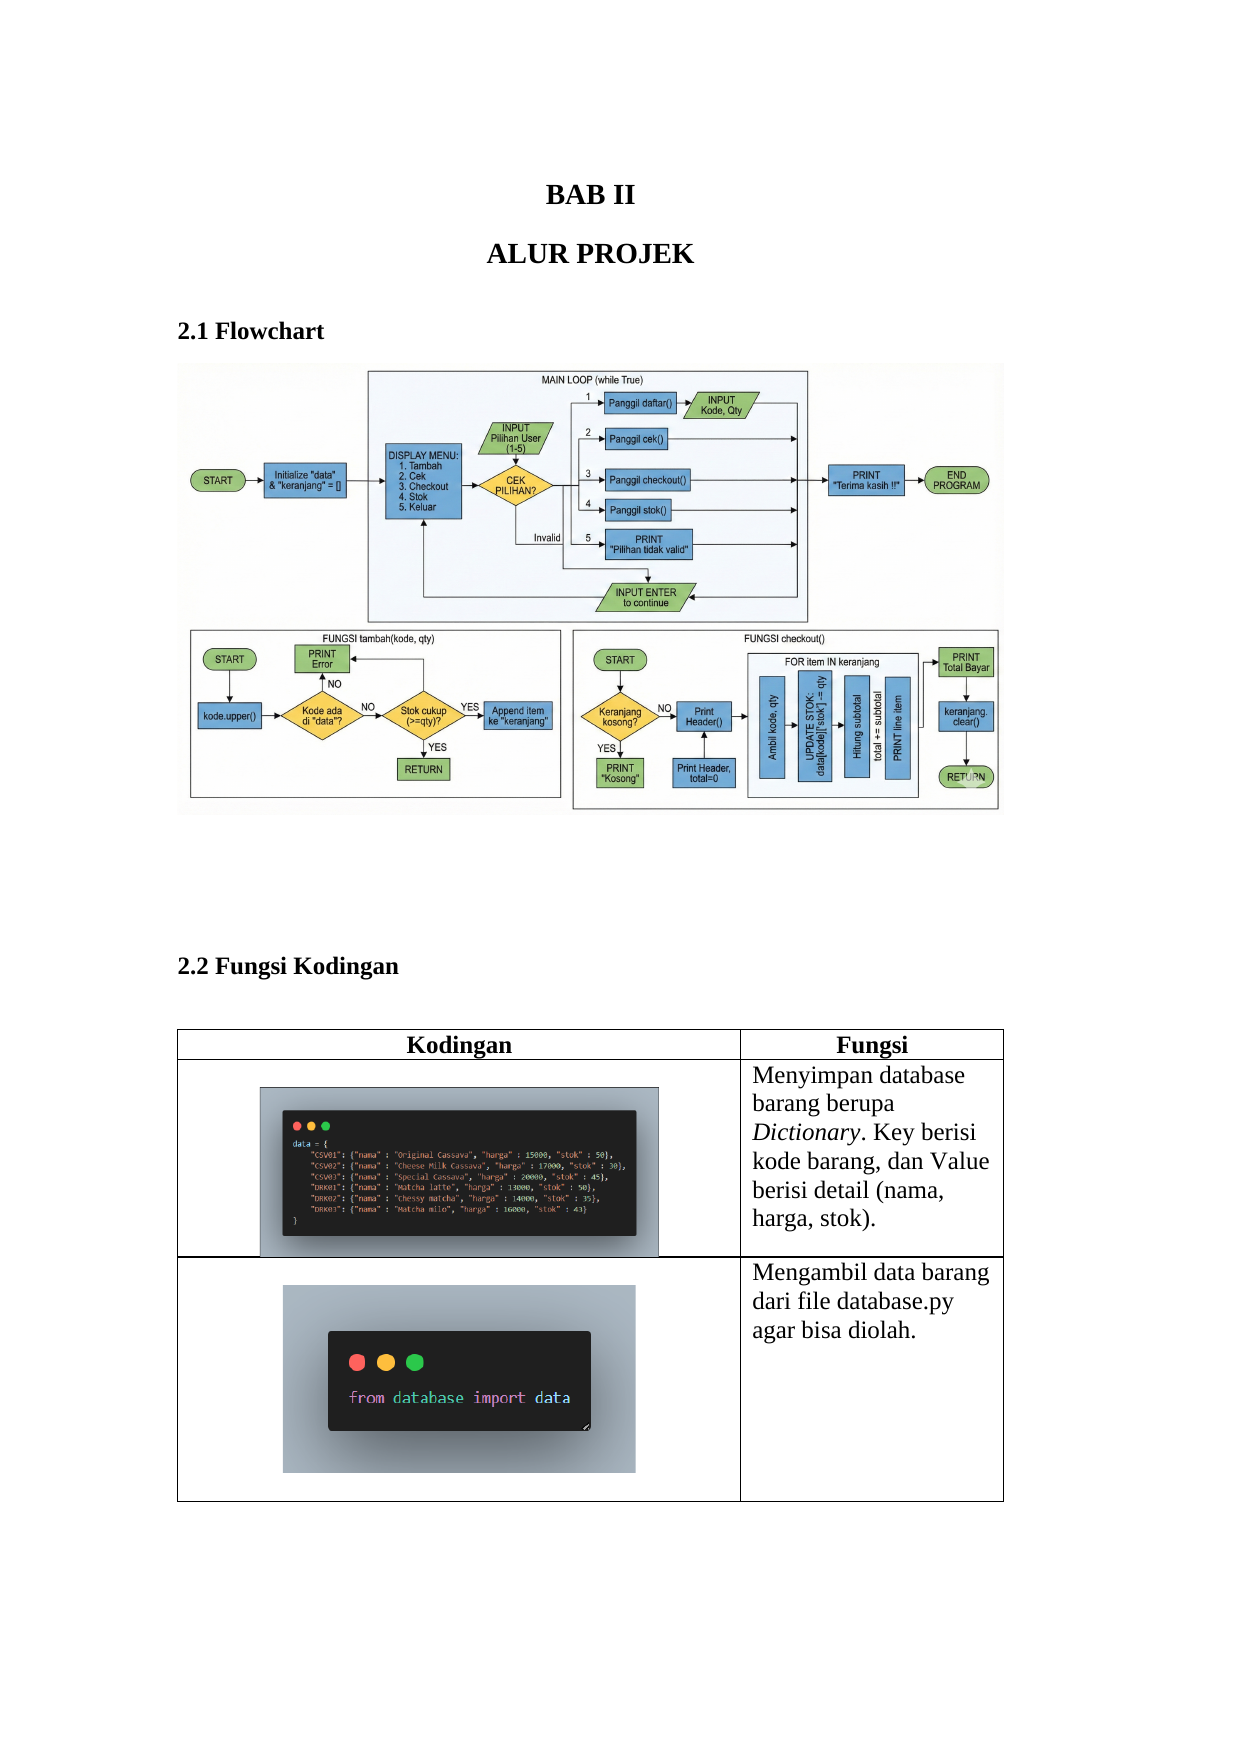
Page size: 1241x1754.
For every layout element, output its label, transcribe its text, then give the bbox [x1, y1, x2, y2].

subtitle ALUR PROJEK [177, 236, 1004, 269]
table_cell [178, 1258, 740, 1501]
subtitle 2.2 Fungsi Kodingan [177, 951, 1004, 980]
table_cell Mengambil data barang dari file database.py agar bisa diolah. [741, 1258, 1003, 1501]
table_header Fungsi [741, 1030, 1003, 1059]
picture [282, 1285, 636, 1473]
picture [177, 363, 1004, 815]
text 2.1 Flowchart [177, 316, 1004, 345]
table_cell Menyimpan database barang berupa Dictionary. Key berisi kode barang, dan Value berisi detail (nama, harga, stok). [741, 1060, 1003, 1256]
picture [259, 1087, 659, 1257]
subtitle BAB II [177, 177, 1004, 211]
table_cell [178, 1060, 740, 1256]
table_header Kodingan [178, 1030, 740, 1059]
